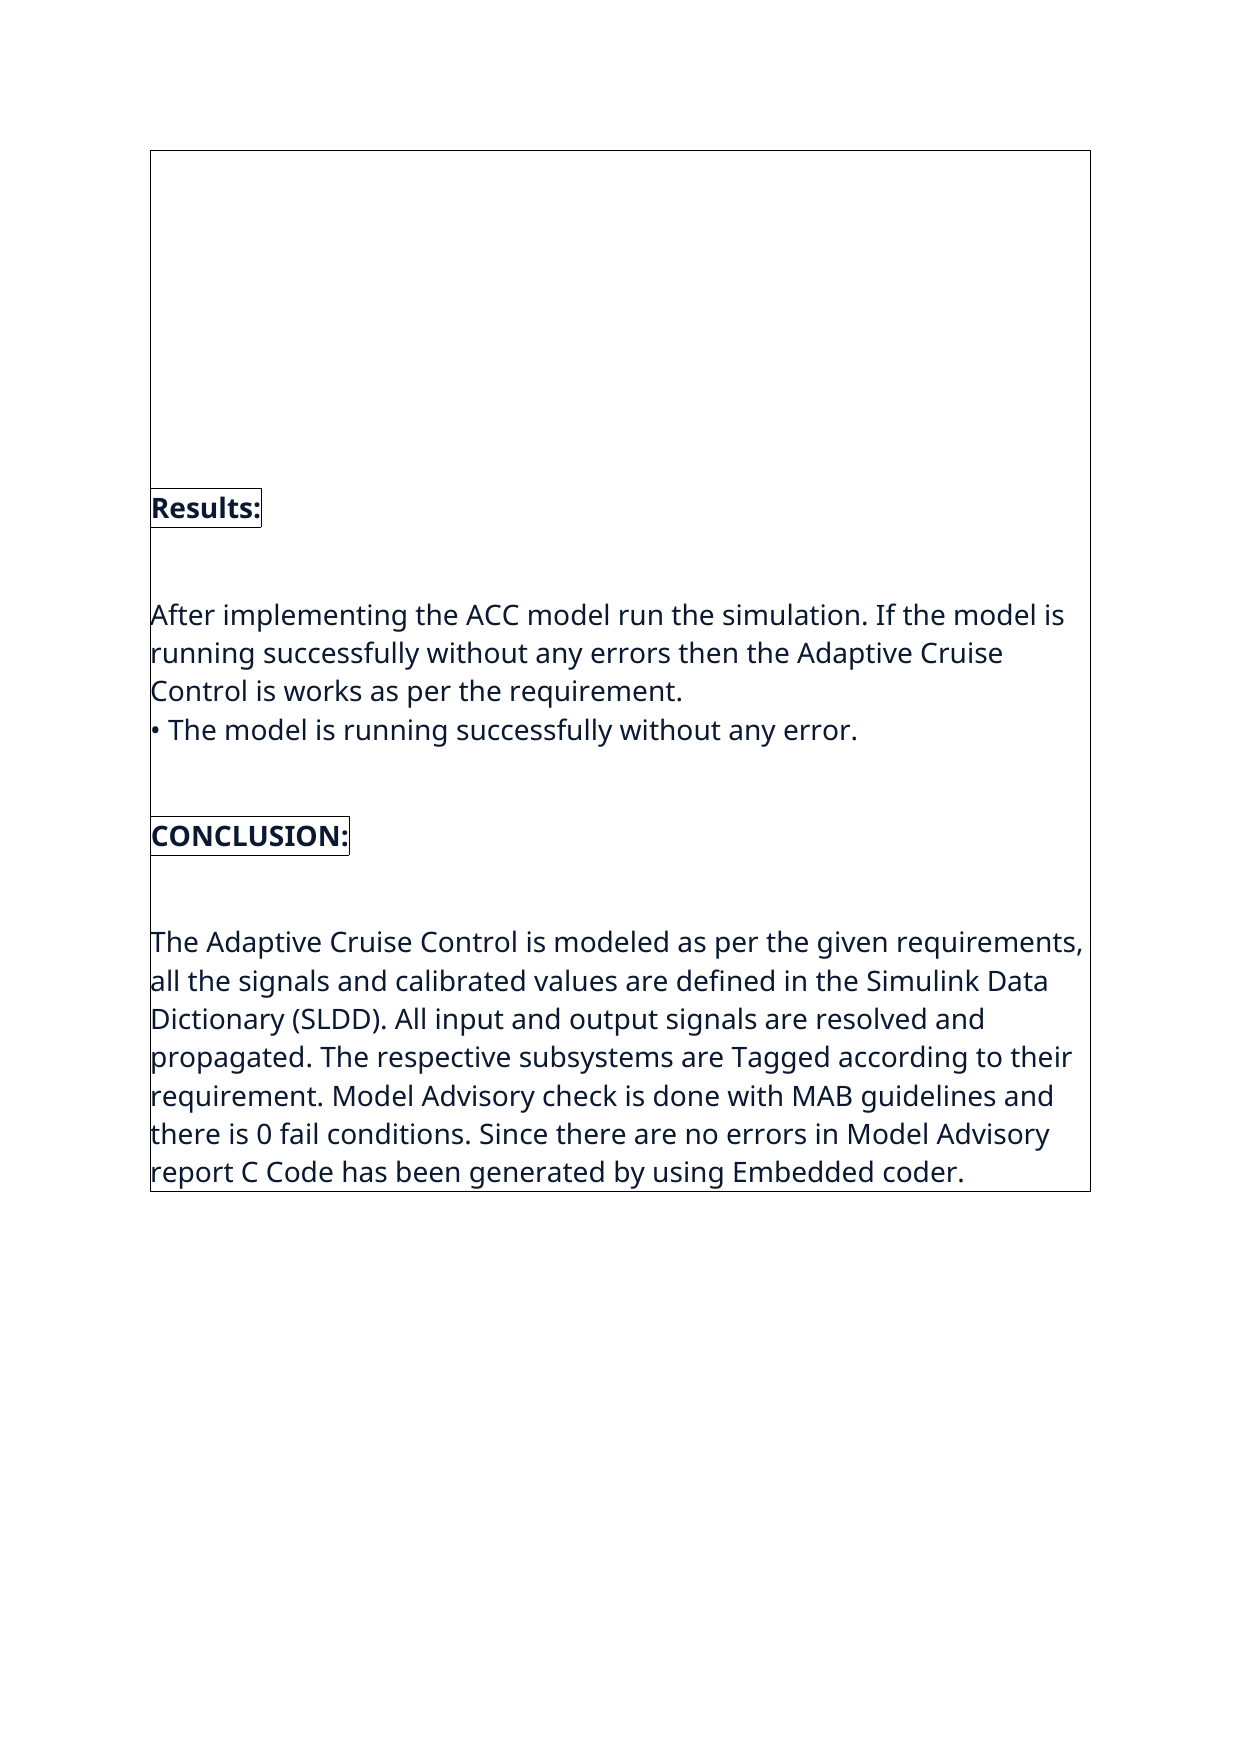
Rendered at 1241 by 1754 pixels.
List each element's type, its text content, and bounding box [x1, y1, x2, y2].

text CONCLUSION: [151, 777, 1090, 855]
text After implementing the ACC model run the simulation. If the model is running successfully without any errors then the Adaptive Cruise Control is works as per the requirement. • The model is running successfully without any error. [151, 556, 1090, 748]
text The Adaptive Cruise Control is modeled as per the given requirements, all the signals and calibrated values are defined in the Simulink Data Dictionary (SLDD). All input and output signals are resolved and propagated. The respective subsystems are Tagged according to their requirement. Model Advisory check is done with MAB guidelines and there is 0 fail conditions. Since there are no errors in Model Advisory report C Code has been generated by using Embedded coder. [151, 884, 1090, 1191]
text Results: [151, 487, 1090, 527]
